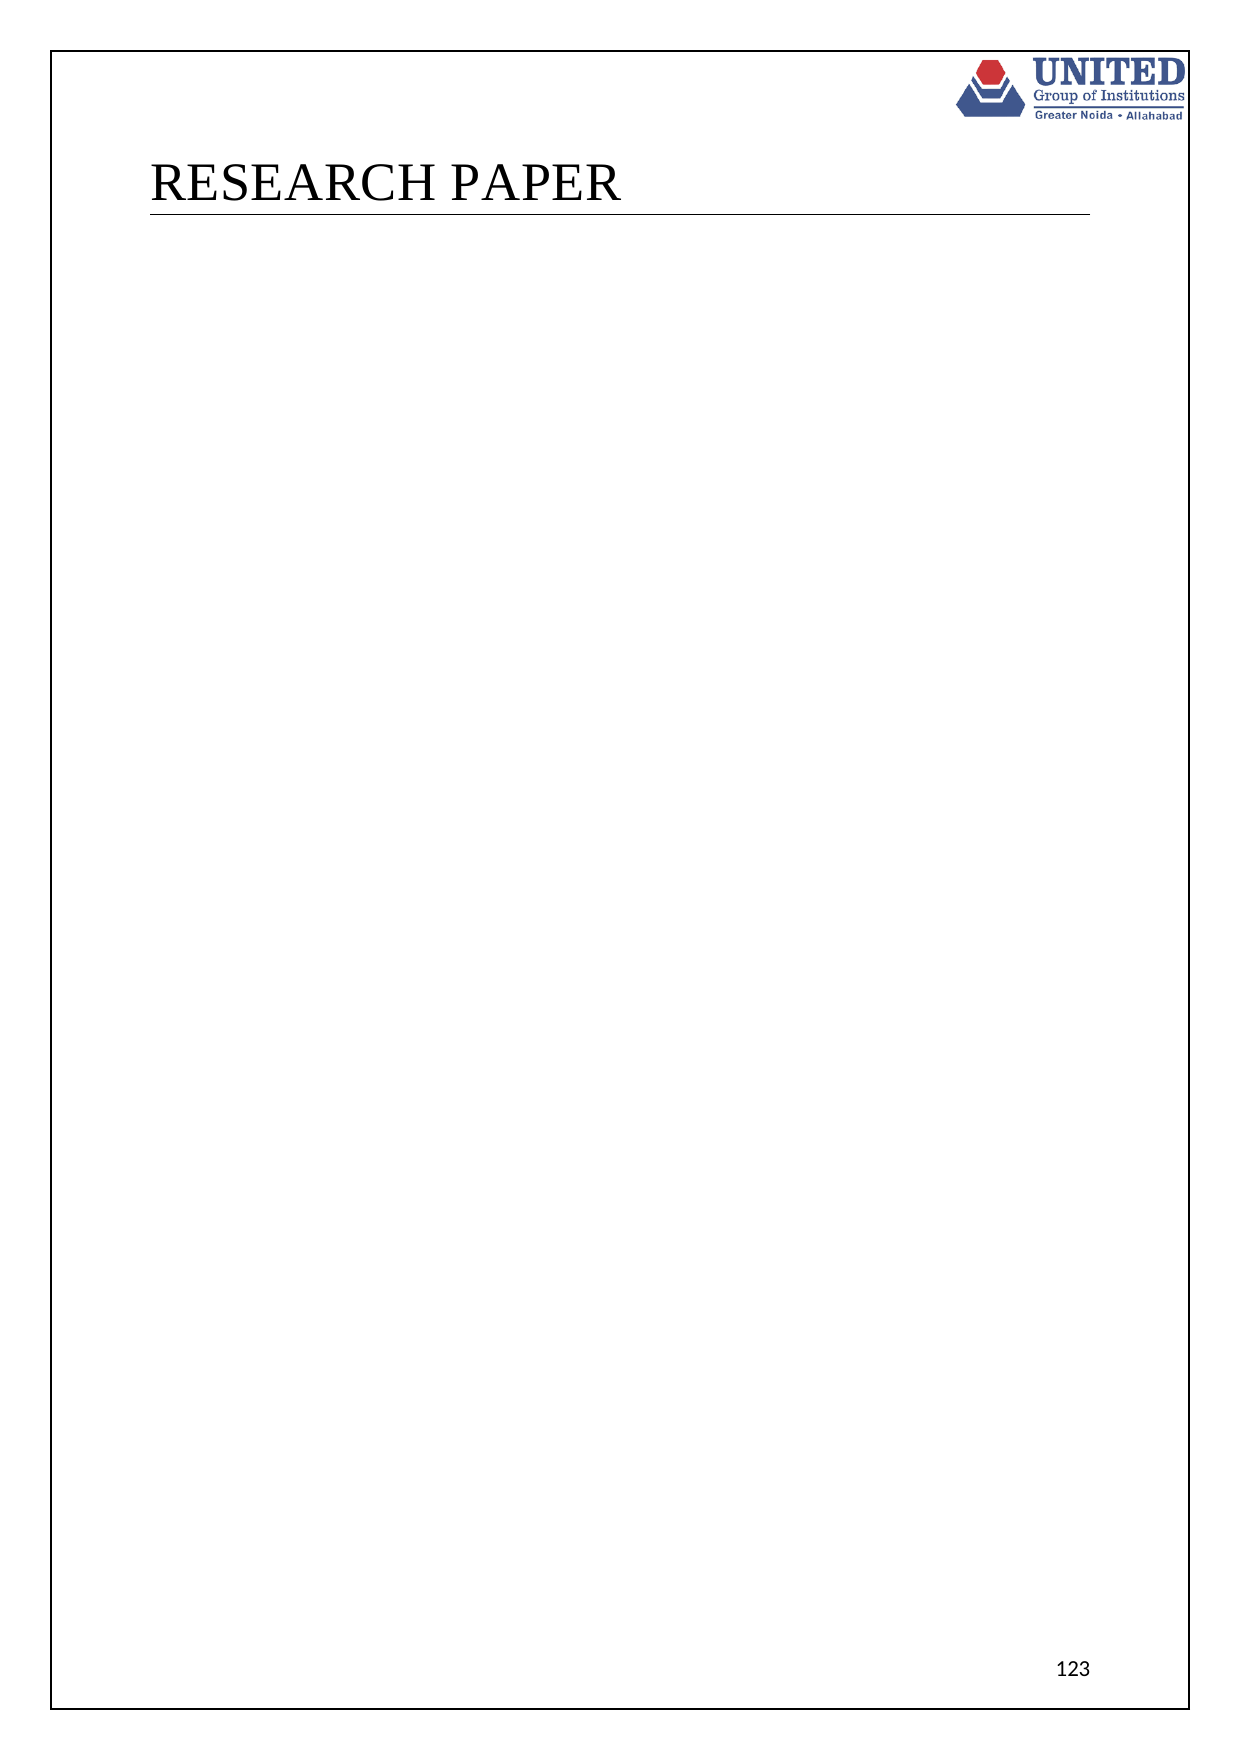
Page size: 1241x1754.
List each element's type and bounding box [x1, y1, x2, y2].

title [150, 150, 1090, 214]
picture [952, 53, 1186, 124]
